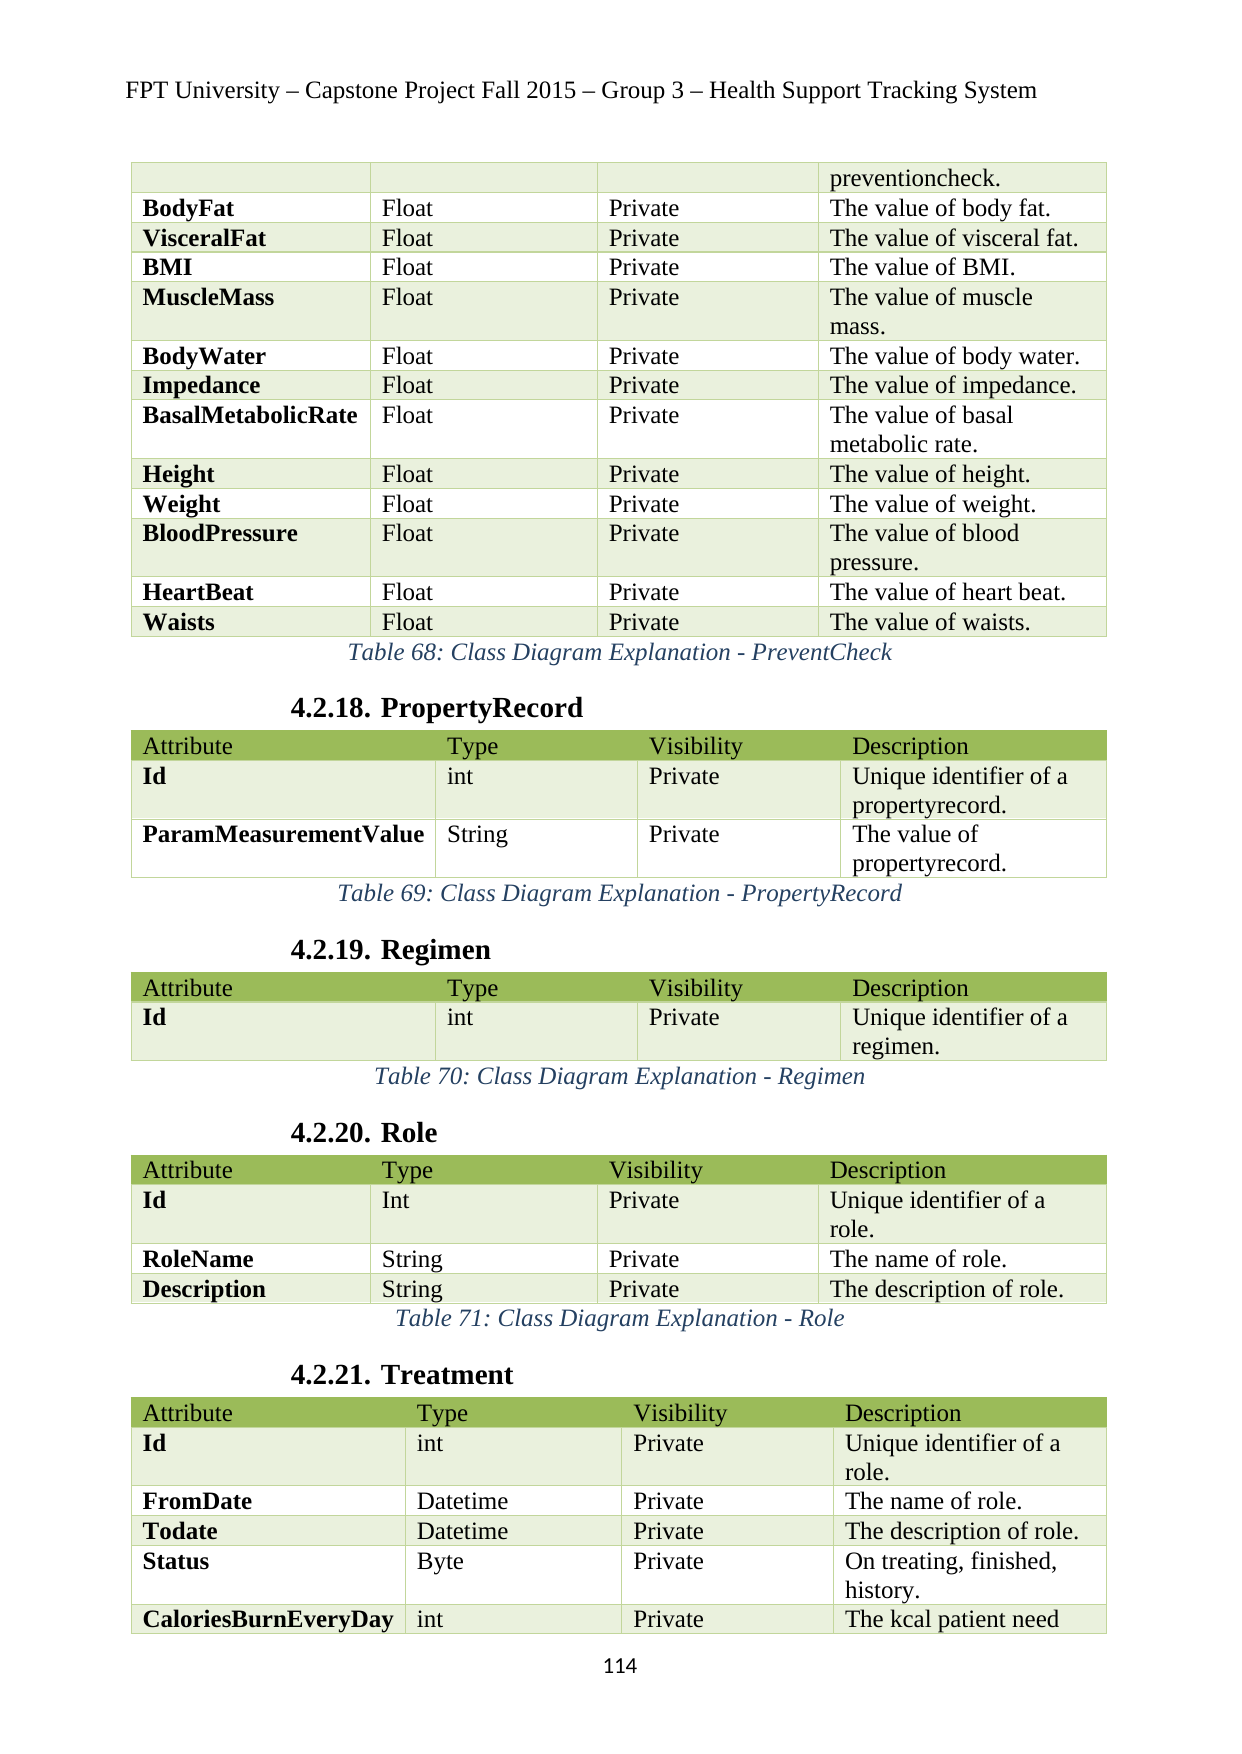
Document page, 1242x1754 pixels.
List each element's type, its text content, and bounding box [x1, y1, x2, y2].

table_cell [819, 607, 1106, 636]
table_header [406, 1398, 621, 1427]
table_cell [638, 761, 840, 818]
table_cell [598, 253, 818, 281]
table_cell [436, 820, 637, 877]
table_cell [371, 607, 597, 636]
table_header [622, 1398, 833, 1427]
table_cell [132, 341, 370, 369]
subtitle PropertyRecord [291, 690, 1146, 724]
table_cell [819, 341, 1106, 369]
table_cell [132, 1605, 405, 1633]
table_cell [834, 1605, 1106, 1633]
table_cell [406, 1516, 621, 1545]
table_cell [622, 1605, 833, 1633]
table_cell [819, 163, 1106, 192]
text Table 70: Class Diagram Explanation - Regimen [94, 1061, 1146, 1090]
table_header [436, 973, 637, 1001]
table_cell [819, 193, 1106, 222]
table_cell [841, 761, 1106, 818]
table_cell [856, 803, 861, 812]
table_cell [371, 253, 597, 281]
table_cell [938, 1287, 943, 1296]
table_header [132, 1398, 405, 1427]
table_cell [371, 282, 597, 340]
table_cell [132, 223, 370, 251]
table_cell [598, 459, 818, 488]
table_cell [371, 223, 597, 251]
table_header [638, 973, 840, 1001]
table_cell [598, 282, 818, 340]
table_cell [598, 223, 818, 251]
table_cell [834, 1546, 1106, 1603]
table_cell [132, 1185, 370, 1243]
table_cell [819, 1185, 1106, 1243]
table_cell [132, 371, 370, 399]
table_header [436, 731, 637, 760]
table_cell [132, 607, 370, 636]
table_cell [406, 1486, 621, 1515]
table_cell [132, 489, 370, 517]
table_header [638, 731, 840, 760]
subtitle Role [291, 1115, 1146, 1148]
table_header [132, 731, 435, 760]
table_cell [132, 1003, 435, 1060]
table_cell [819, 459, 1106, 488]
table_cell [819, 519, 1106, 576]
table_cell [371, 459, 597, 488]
subtitle Treatment [291, 1357, 1146, 1391]
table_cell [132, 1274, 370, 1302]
text Table 69: Class Diagram Explanation - PropertyRecord [94, 878, 1146, 907]
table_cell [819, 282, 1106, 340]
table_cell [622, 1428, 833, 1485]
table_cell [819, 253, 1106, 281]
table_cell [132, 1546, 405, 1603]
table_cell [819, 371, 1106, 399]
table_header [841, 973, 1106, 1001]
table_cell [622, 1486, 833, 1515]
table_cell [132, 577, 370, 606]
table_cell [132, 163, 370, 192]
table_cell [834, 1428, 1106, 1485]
text Table 68: Class Diagram Explanation - PreventCheck [94, 637, 1146, 665]
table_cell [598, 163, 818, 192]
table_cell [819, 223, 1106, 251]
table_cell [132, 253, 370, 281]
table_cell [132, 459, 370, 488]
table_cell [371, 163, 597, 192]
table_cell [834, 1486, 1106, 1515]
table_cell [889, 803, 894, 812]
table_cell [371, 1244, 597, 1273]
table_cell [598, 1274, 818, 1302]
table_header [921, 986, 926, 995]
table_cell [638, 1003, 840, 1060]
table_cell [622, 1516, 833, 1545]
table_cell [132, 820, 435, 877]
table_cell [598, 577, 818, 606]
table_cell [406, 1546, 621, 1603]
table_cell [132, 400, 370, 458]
text Table 71: Class Diagram Explanation - Role [94, 1303, 1146, 1332]
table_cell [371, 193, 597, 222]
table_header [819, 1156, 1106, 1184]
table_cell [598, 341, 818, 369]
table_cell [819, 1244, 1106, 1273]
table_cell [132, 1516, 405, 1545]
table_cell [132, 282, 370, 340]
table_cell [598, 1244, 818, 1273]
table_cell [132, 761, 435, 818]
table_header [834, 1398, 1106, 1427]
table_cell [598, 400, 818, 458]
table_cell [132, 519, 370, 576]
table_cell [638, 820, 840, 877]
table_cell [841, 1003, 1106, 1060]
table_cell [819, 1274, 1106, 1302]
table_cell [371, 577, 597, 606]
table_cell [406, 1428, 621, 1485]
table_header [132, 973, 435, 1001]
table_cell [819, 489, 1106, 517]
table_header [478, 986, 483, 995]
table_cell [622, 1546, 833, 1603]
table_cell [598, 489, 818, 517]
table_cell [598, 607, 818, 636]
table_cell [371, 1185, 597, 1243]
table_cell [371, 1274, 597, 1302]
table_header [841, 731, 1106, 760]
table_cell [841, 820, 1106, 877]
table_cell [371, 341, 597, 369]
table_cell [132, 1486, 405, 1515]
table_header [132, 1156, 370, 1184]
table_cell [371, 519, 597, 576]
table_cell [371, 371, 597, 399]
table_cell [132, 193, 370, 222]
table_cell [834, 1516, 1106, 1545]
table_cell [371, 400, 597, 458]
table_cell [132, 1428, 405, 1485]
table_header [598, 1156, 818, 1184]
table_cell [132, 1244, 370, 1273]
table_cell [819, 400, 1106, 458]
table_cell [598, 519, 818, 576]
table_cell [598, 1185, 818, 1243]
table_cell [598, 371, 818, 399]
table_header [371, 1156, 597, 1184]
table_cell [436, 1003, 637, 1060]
subtitle Regimen [291, 932, 1146, 965]
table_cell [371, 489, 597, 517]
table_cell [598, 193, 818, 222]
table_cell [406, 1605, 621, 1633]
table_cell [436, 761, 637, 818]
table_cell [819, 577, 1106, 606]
